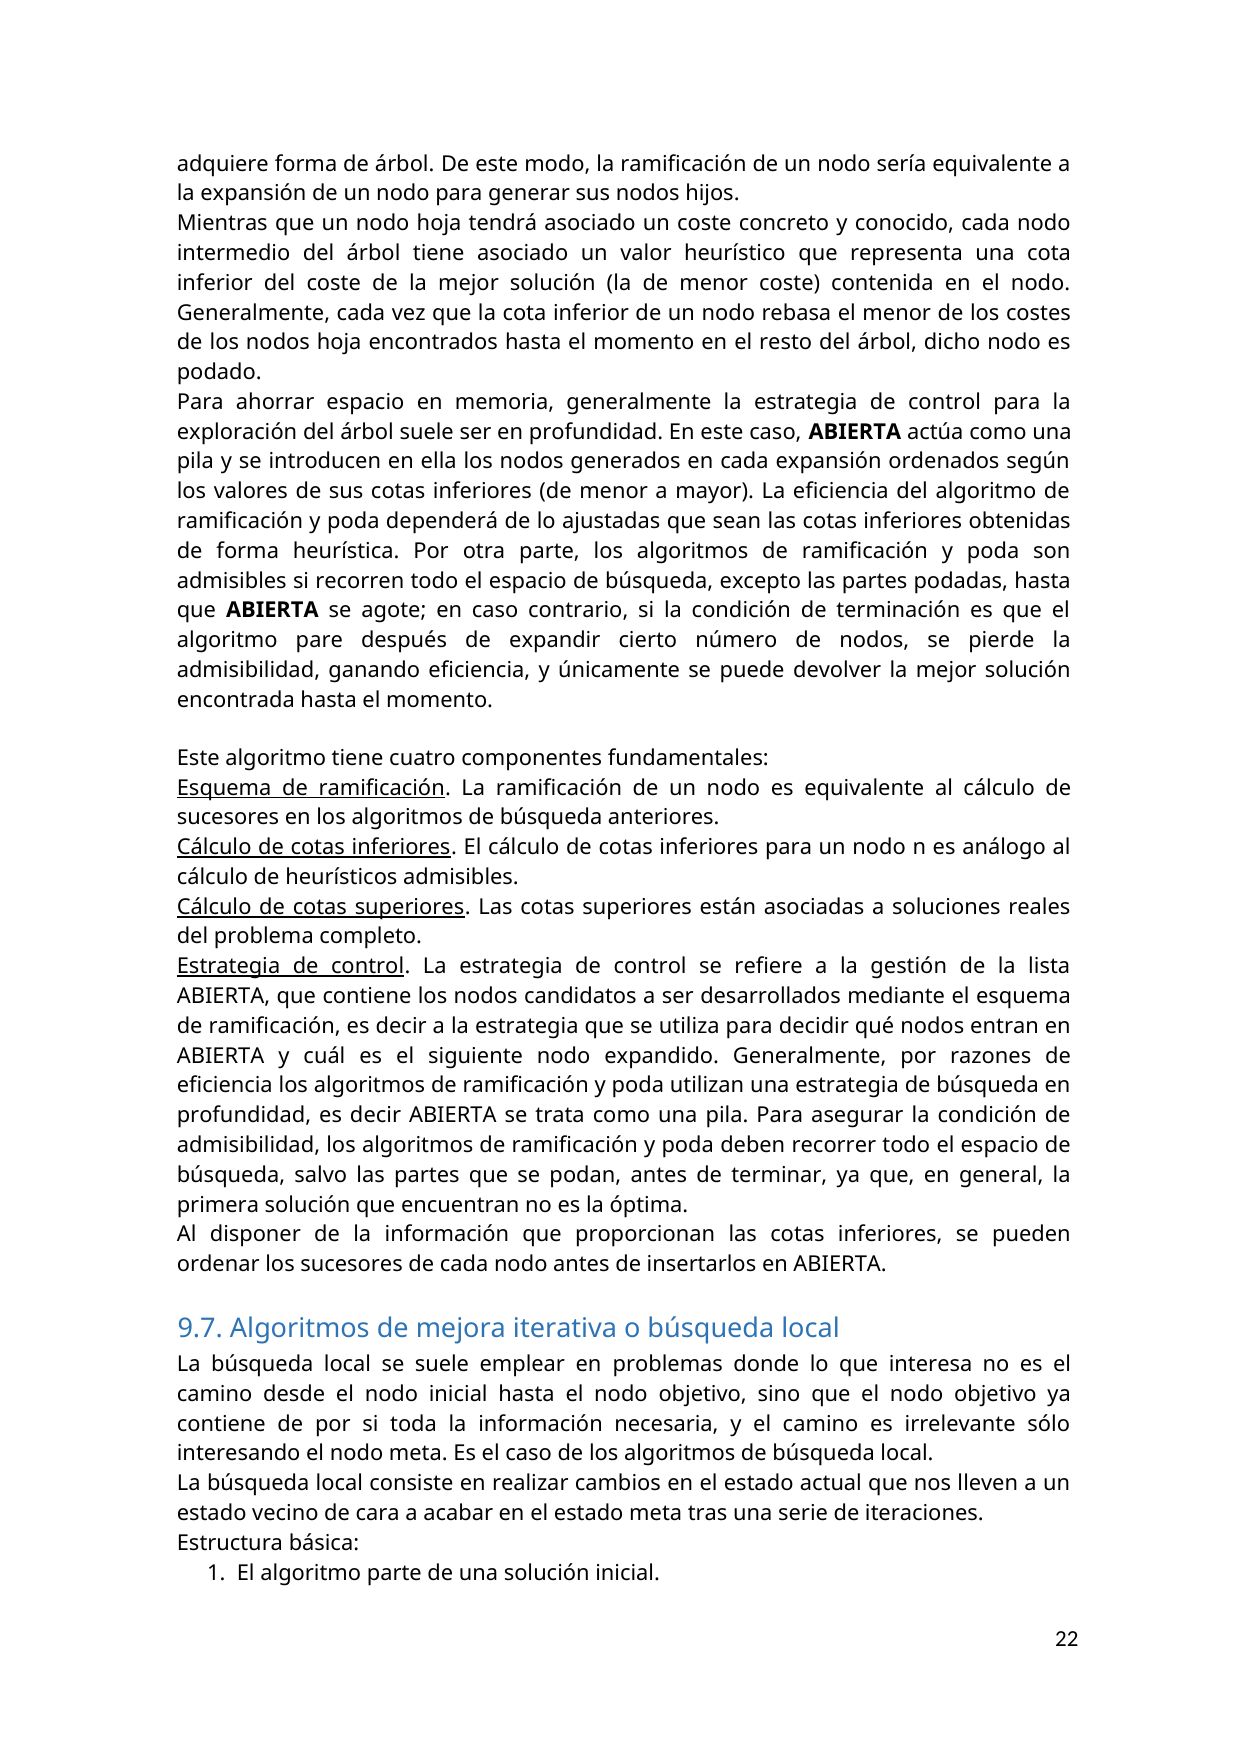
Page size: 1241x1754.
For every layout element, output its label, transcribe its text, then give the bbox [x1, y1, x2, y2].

subtitle 9.7. Algoritmos de mejora iterativa o búsqueda local [177, 1308, 1078, 1345]
text Mientras que un nodo hoja tendrá asociado un coste concreto y conocido, cada nodo intermedio del árbol tiene asociado un valor heurístico que representa una cota inferior del coste de la mejor solución (la de menor coste) contenida en el nodo. Generalmente, cada vez que la cota inferior de un nodo rebasa el menor de los costes de los nodos hoja encontrados hasta el momento en el resto del árbol, dicho nodo es podado. [177, 207, 1072, 386]
text Para ahorrar espacio en memoria, generalmente la estrategia de control para la exploración del árbol suele ser en profundidad. En este caso, ABIERTA actúa como una pila y se introducen en ella los nodos generados en cada expansión ordenados según los valores de sus cotas inferiores (de menor a mayor). La eficiencia del algoritmo de ramificación y poda dependerá de lo ajustadas que sean las cotas inferiores obtenidas de forma heurística. Por otra parte, los algoritmos de ramificación y poda son admisibles si recorren todo el espacio de búsqueda, excepto las partes podadas, hasta que ABIERTA se agote; en caso contrario, si la condición de terminación es que el algoritmo pare después de expandir cierto número de nodos, se pierde la admisibilidad, ganando eficiencia, y únicamente se puede devolver la mejor solución encontrada hasta el momento. [177, 386, 1072, 714]
text Estructura básica: [177, 1527, 1072, 1556]
text Cálculo de cotas inferiores. El cálculo de cotas inferiores para un nodo n es análogo al cálculo de heurísticos admisibles. [177, 831, 1072, 891]
text La búsqueda local consiste en realizar cambios en el estado actual que nos lleven a un estado vecino de cara a acabar en el estado meta tras una serie de iteraciones. [177, 1467, 1072, 1527]
list El algoritmo parte de una solución inicial. [207, 1556, 1072, 1586]
text Estrategia de control. La estrategia de control se refiere a la gestión de la lista ABIERTA, que contiene los nodos candidatos a ser desarrollados mediante el esquema de ramificación, es decir a la estrategia que se utiliza para decidir qué nodos entran en ABIERTA y cuál es el siguiente nodo expandido. Generalmente, por razones de eficiencia los algoritmos de ramificación y poda utilizan una estrategia de búsqueda en profundidad, es decir ABIERTA se trata como una pila. Para asegurar la condición de admisibilidad, los algoritmos de ramificación y poda deben recorrer todo el espacio de búsqueda, salvo las partes que se podan, antes de terminar, ya que, en general, la primera solución que encuentran no es la óptima. [177, 950, 1072, 1218]
text Esquema de ramificación. La ramificación de un nodo es equivalente al cálculo de sucesores en los algoritmos de búsqueda anteriores. [177, 771, 1072, 831]
text La búsqueda local se suele emplear en problemas donde lo que interesa no es el camino desde el nodo inicial hasta el nodo objetivo, sino que el nodo objetivo ya contiene de por si toda la información necesaria, y el camino es irrelevante sólo interesando el nodo meta. Es el caso de los algoritmos de búsqueda local. [177, 1348, 1072, 1467]
text Este algoritmo tiene cuatro componentes fundamentales: [177, 742, 1072, 771]
text Cálculo de cotas superiores. Las cotas superiores están asociadas a soluciones reales del problema completo. [177, 891, 1072, 950]
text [177, 148, 1072, 207]
text Al disponer de la información que proporcionan las cotas inferiores, se pueden ordenar los sucesores de cada nodo antes de insertarlos en ABIERTA. [177, 1218, 1072, 1278]
